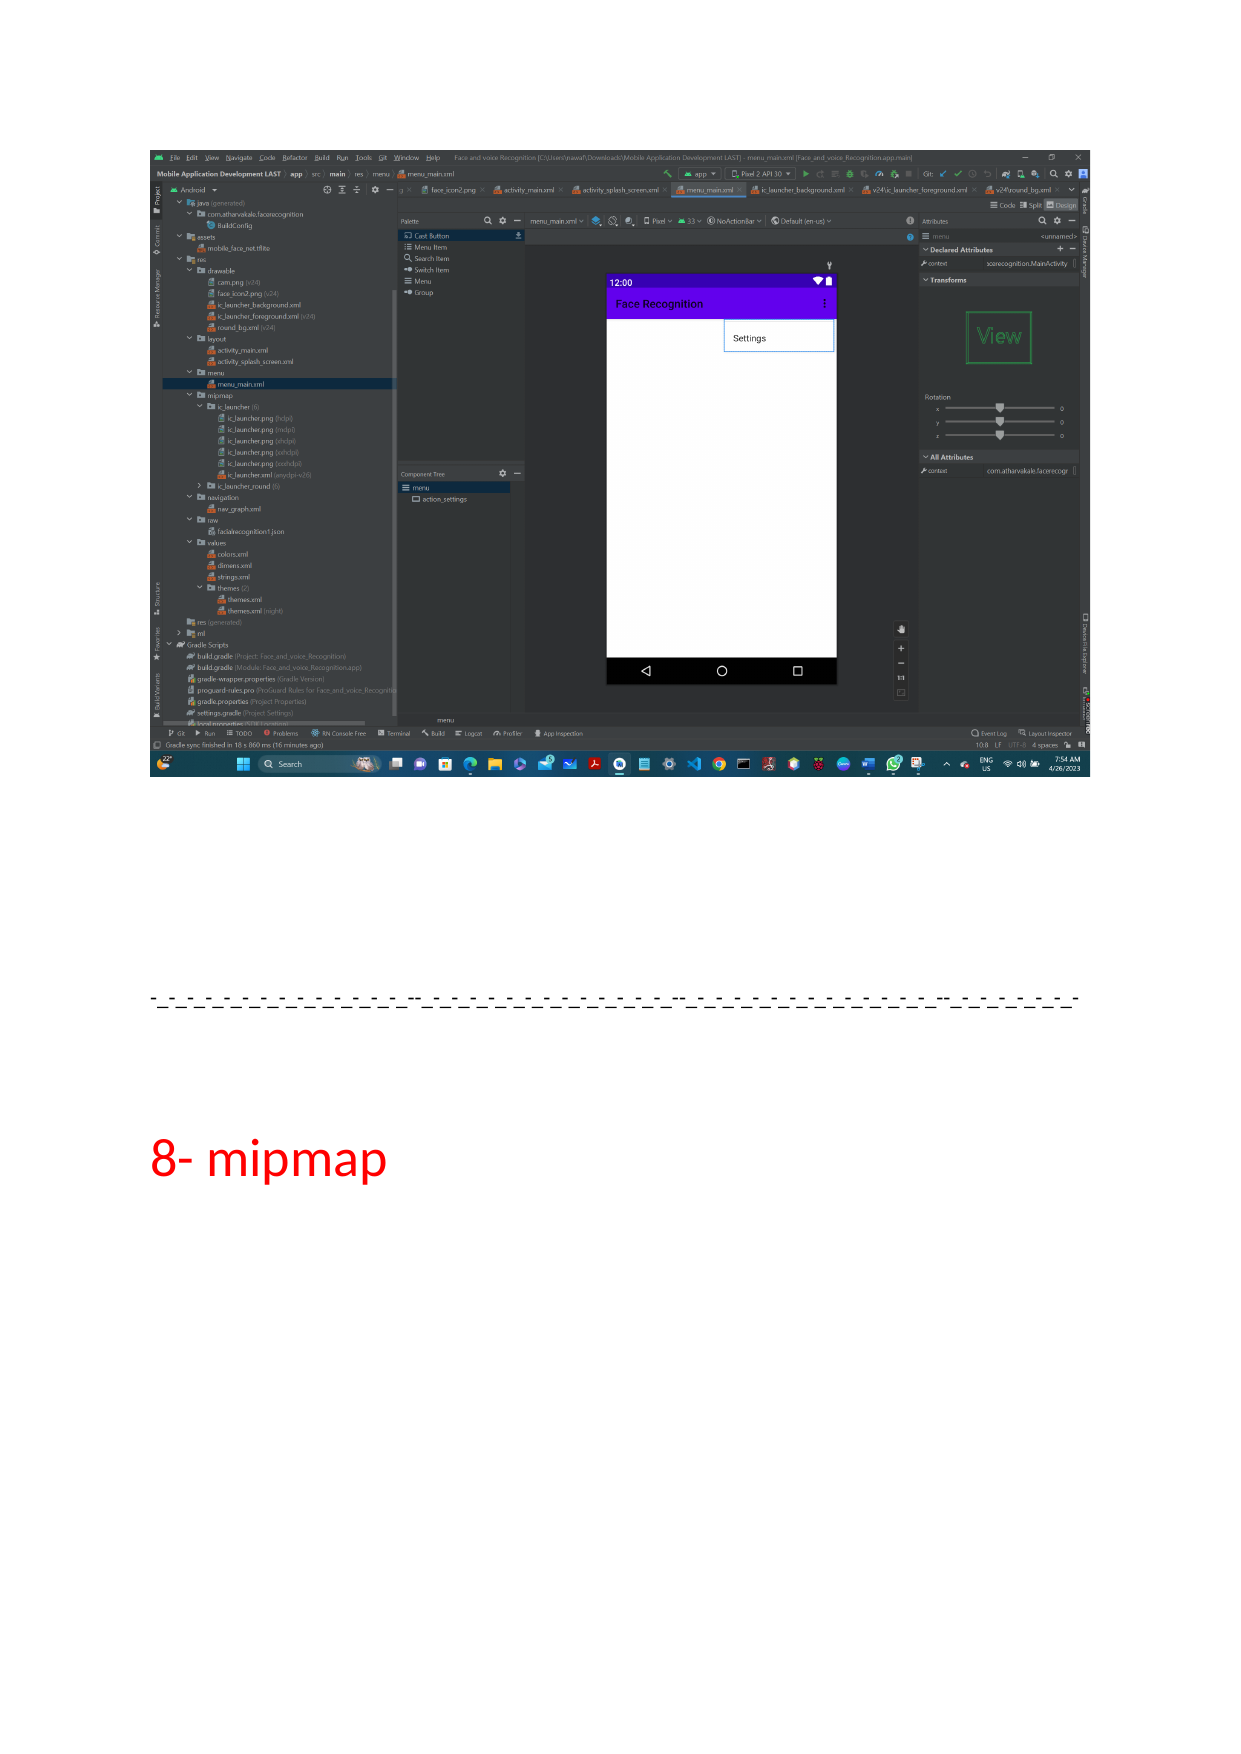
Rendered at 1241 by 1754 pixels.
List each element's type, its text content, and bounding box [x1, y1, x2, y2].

text 8- mipmap [150, 1123, 1090, 1189]
picture [150, 150, 1091, 777]
text -_-_-_-_-_-_-_-_-_-_-_-_-_-_--_-_-_-_-_-_-_-_-_-_-_-_-_-_--_-_-_-_-_-_-_-_-_-_-_-_-_-_--_-_-_-_-_-_-_- [150, 983, 1090, 1011]
